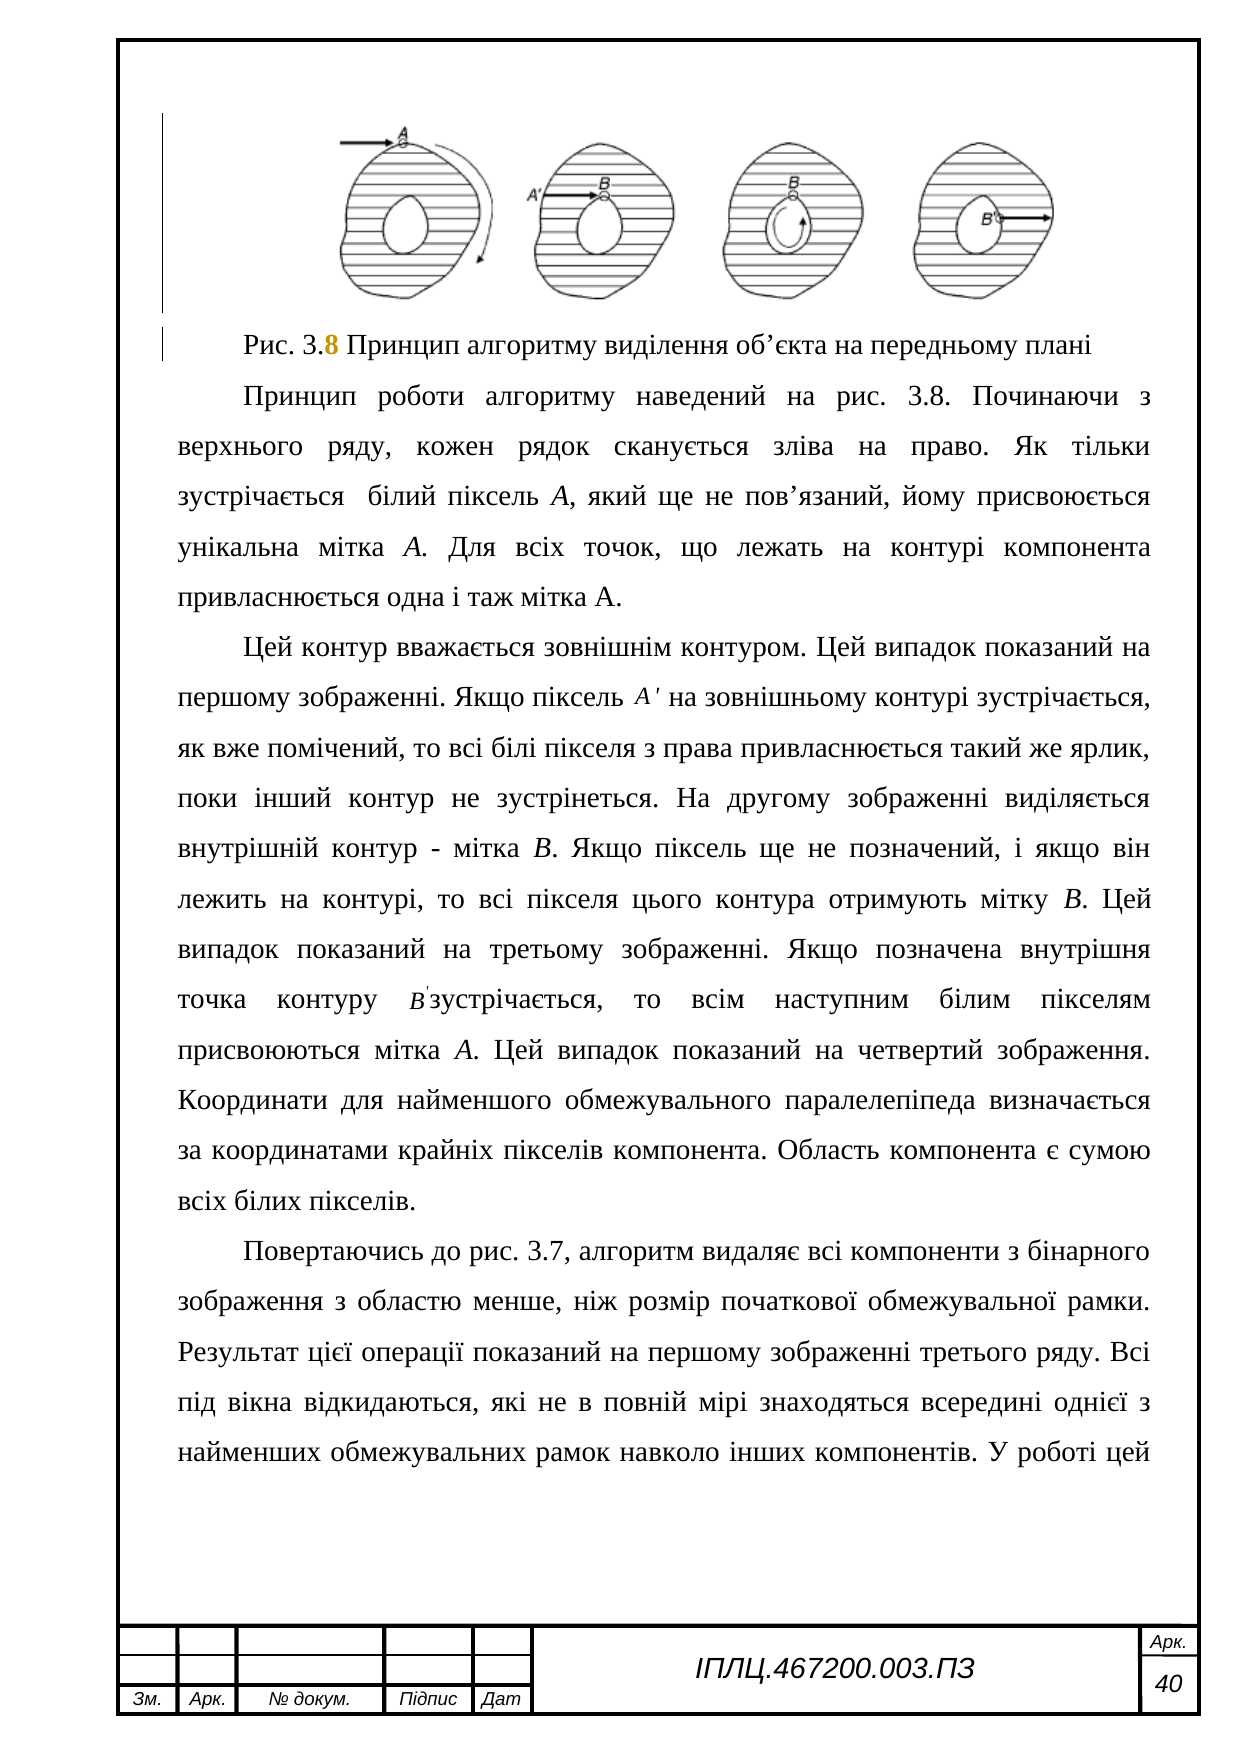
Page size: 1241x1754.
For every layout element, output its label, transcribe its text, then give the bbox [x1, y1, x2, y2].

text Цей контур вважається зовнішнім контуром. Цей випадок показаний на першому зображенні. Якщо піксель на зовнішньому контурі зустрічається, як вже помічений, то всі білі пікселя з права привласнюється такий же ярлик, поки інший контур не зустрінеться. На другому зображенні виділяється внутрішній контур - мітка B. Якщо піксель ще не позначений, і якщо він лежить на контурі, то всі пікселя цього контура отримують мітку B. Цей випадок показаний на третьому зображенні. Якщо позначена внутрішня точка контуру зустрічається, то всім наступним білим пікселям присвоюються мітка A. Цей випадок показаний на четвертий зображення. Координати для найменшого обмежувального паралелепіпеда визначається за координатами крайніх пікселів компонента. Область компонента є сумою всіх білих пікселів. [177, 629, 1152, 1216]
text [177, 1233, 1152, 1468]
picture [316, 112, 1078, 313]
text Принцип роботи алгоритму наведений на рис. 3.8. Починаючи з верхнього ряду, кожен рядок сканується зліва на право. Як тільки зустрічається білий піксель А, який ще не пов’язаний, йому присвоюється унікальна мітка А. Для всіх точок, що лежать на контурі компонента привласнюється одна і таж мітка А. [177, 378, 1152, 612]
text Рис. 3.8 Принцип алгоритму виділення об’єкта на передньому плані [177, 327, 1152, 361]
